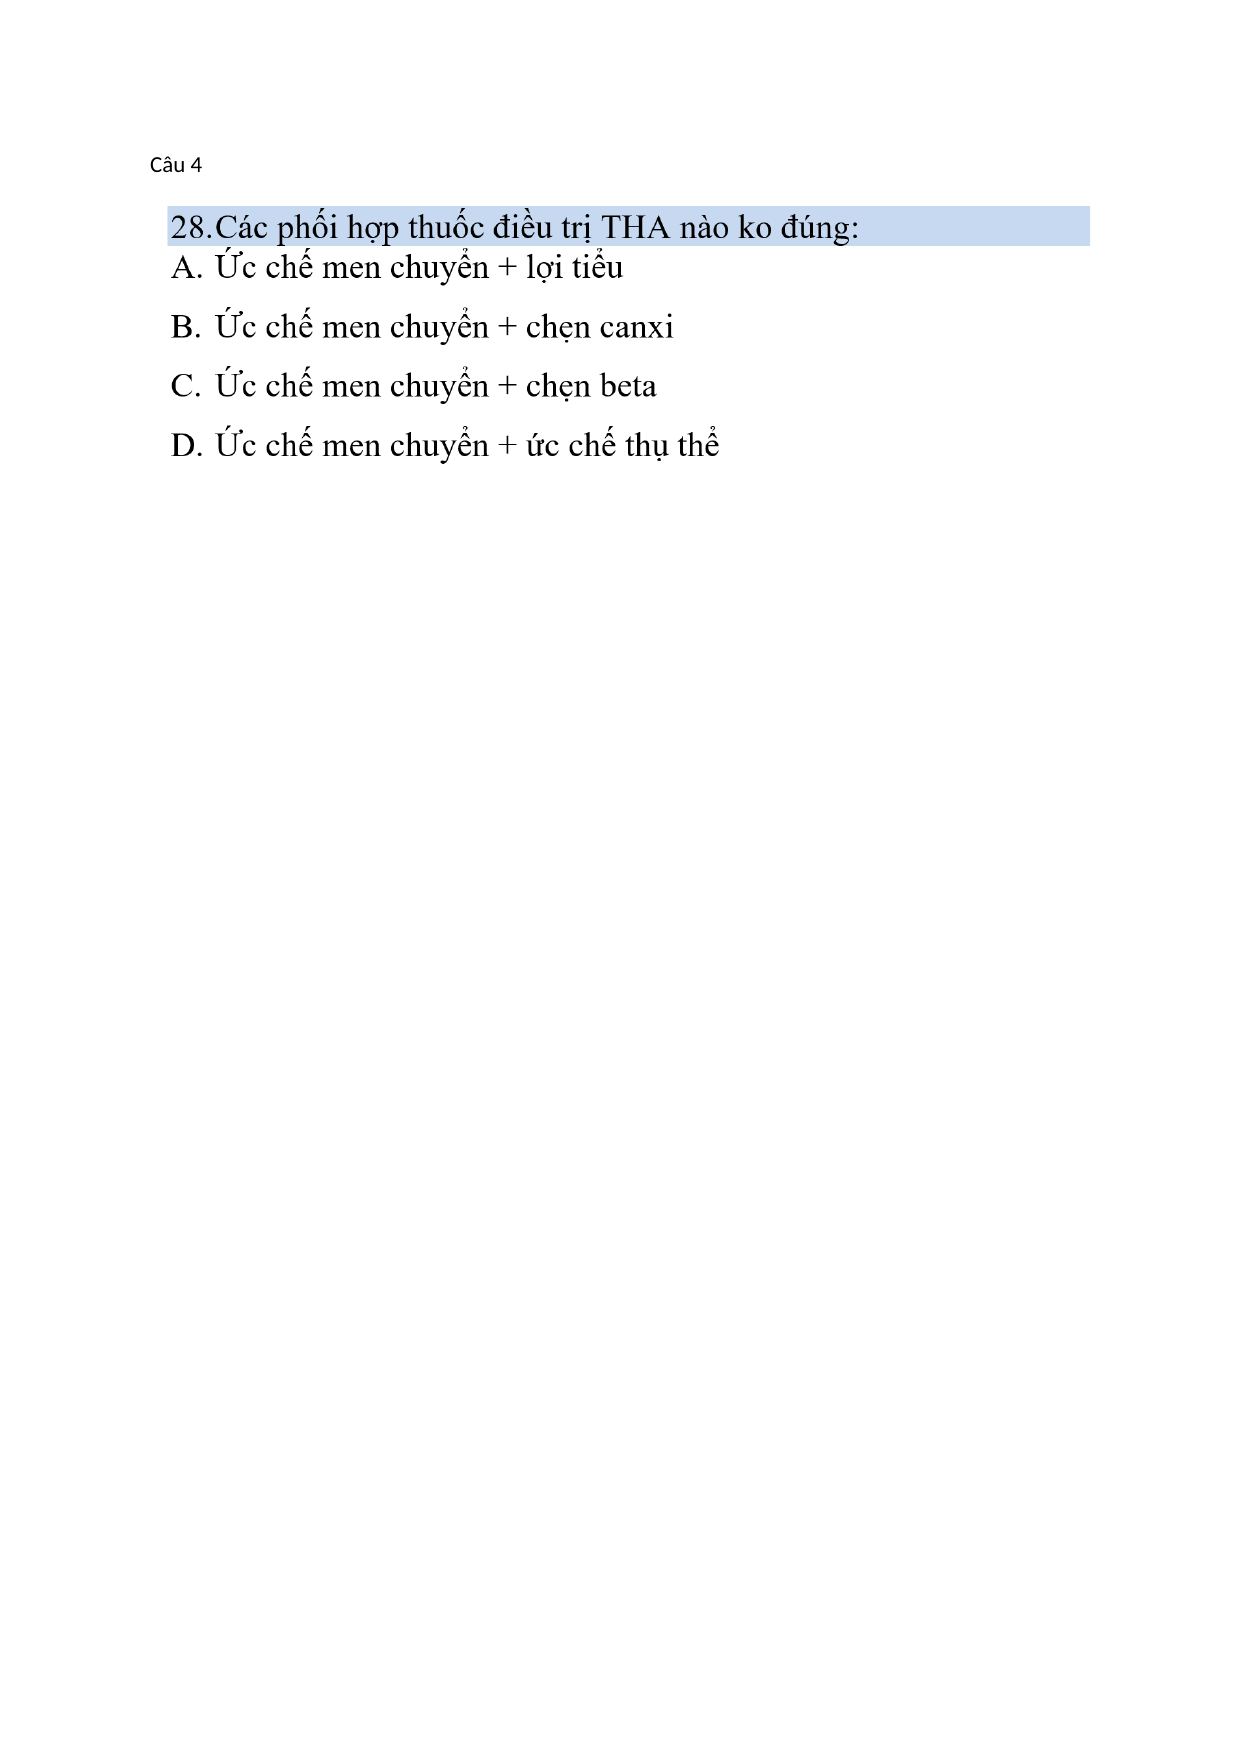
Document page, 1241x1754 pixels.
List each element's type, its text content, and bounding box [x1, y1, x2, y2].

text Câu 4 [150, 150, 1090, 178]
picture [150, 196, 1091, 471]
